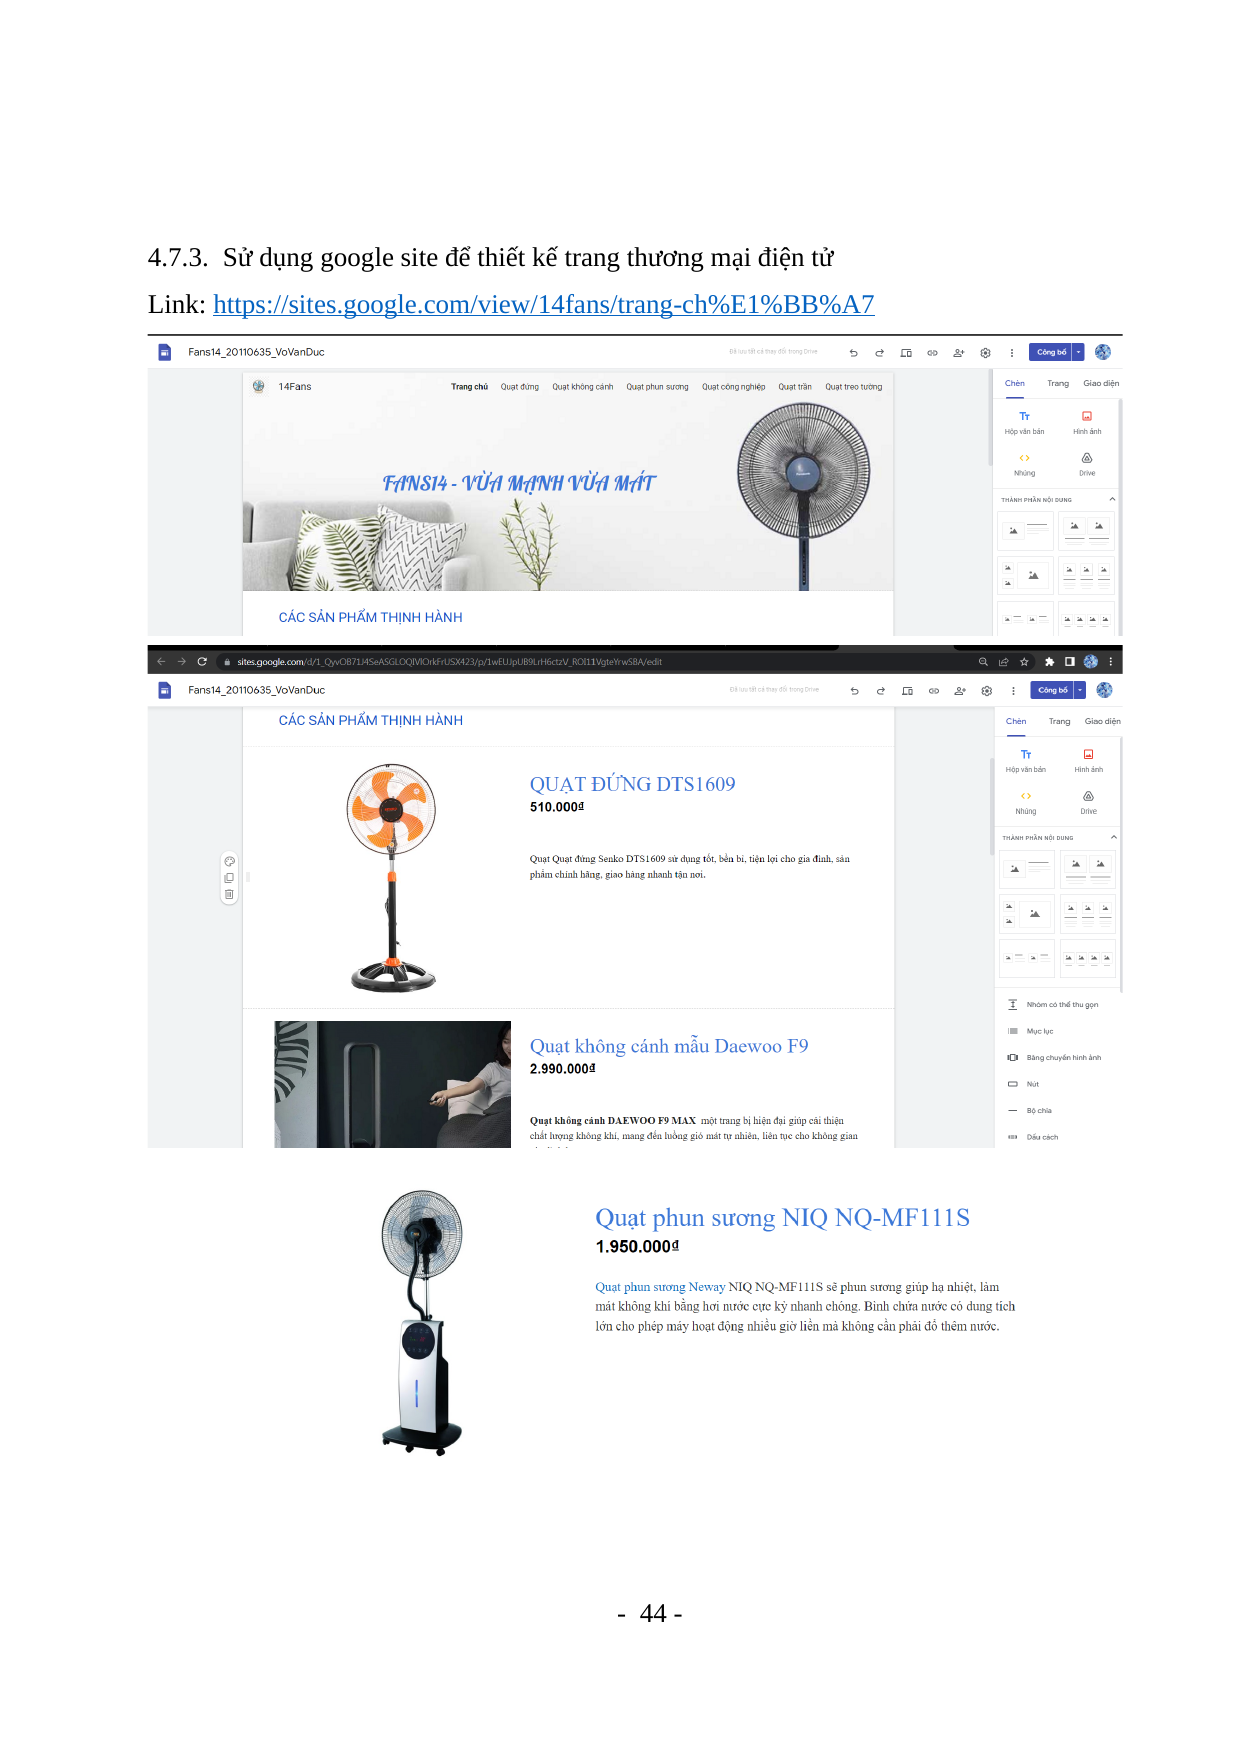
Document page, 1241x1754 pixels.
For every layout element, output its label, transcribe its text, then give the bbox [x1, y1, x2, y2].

picture [147, 1163, 1123, 1472]
picture [147, 334, 1123, 636]
text Link: https://sites.google.com/view/14fans/trang-ch%E1%BB%A7 [148, 288, 1152, 319]
list Sử dụng google site để thiết kế trang thương mại điện tử [148, 241, 1152, 272]
picture [147, 645, 1123, 1148]
